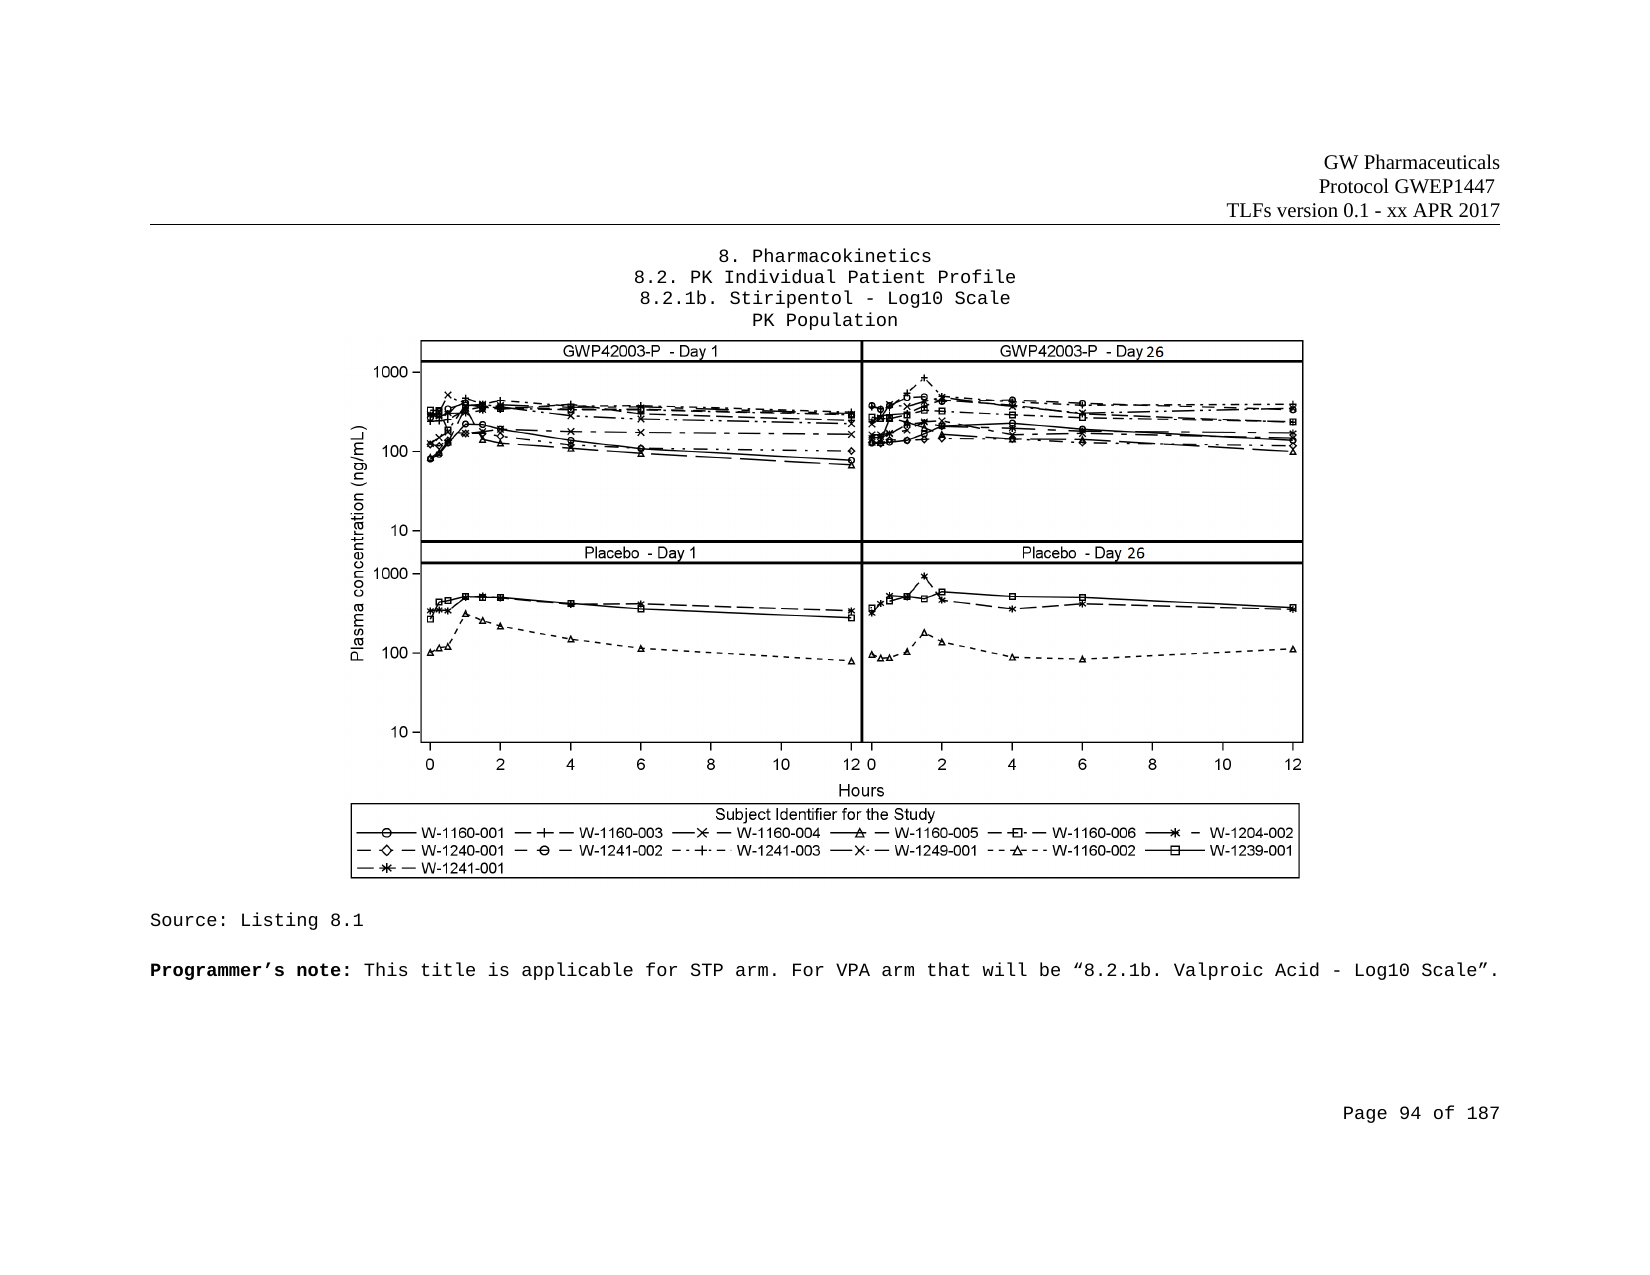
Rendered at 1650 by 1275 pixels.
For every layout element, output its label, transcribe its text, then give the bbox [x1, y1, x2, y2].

text Programmer’s note: This title is applicable for STP arm. For VPA arm that will be “8.2.1b. Valproic Acid - Log10 Scale”. [364, 961, 1500, 982]
text 8.2.1b. Stiripentol - Log10 Scale [150, 289, 1500, 310]
text Source: Listing 8.1 [150, 911, 1500, 932]
text PK Population [150, 310, 1500, 332]
text 8.2. PK Individual Patient Profile [150, 268, 1500, 289]
picture [338, 331, 1312, 887]
text 8. Pharmacokinetics [150, 247, 1500, 268]
